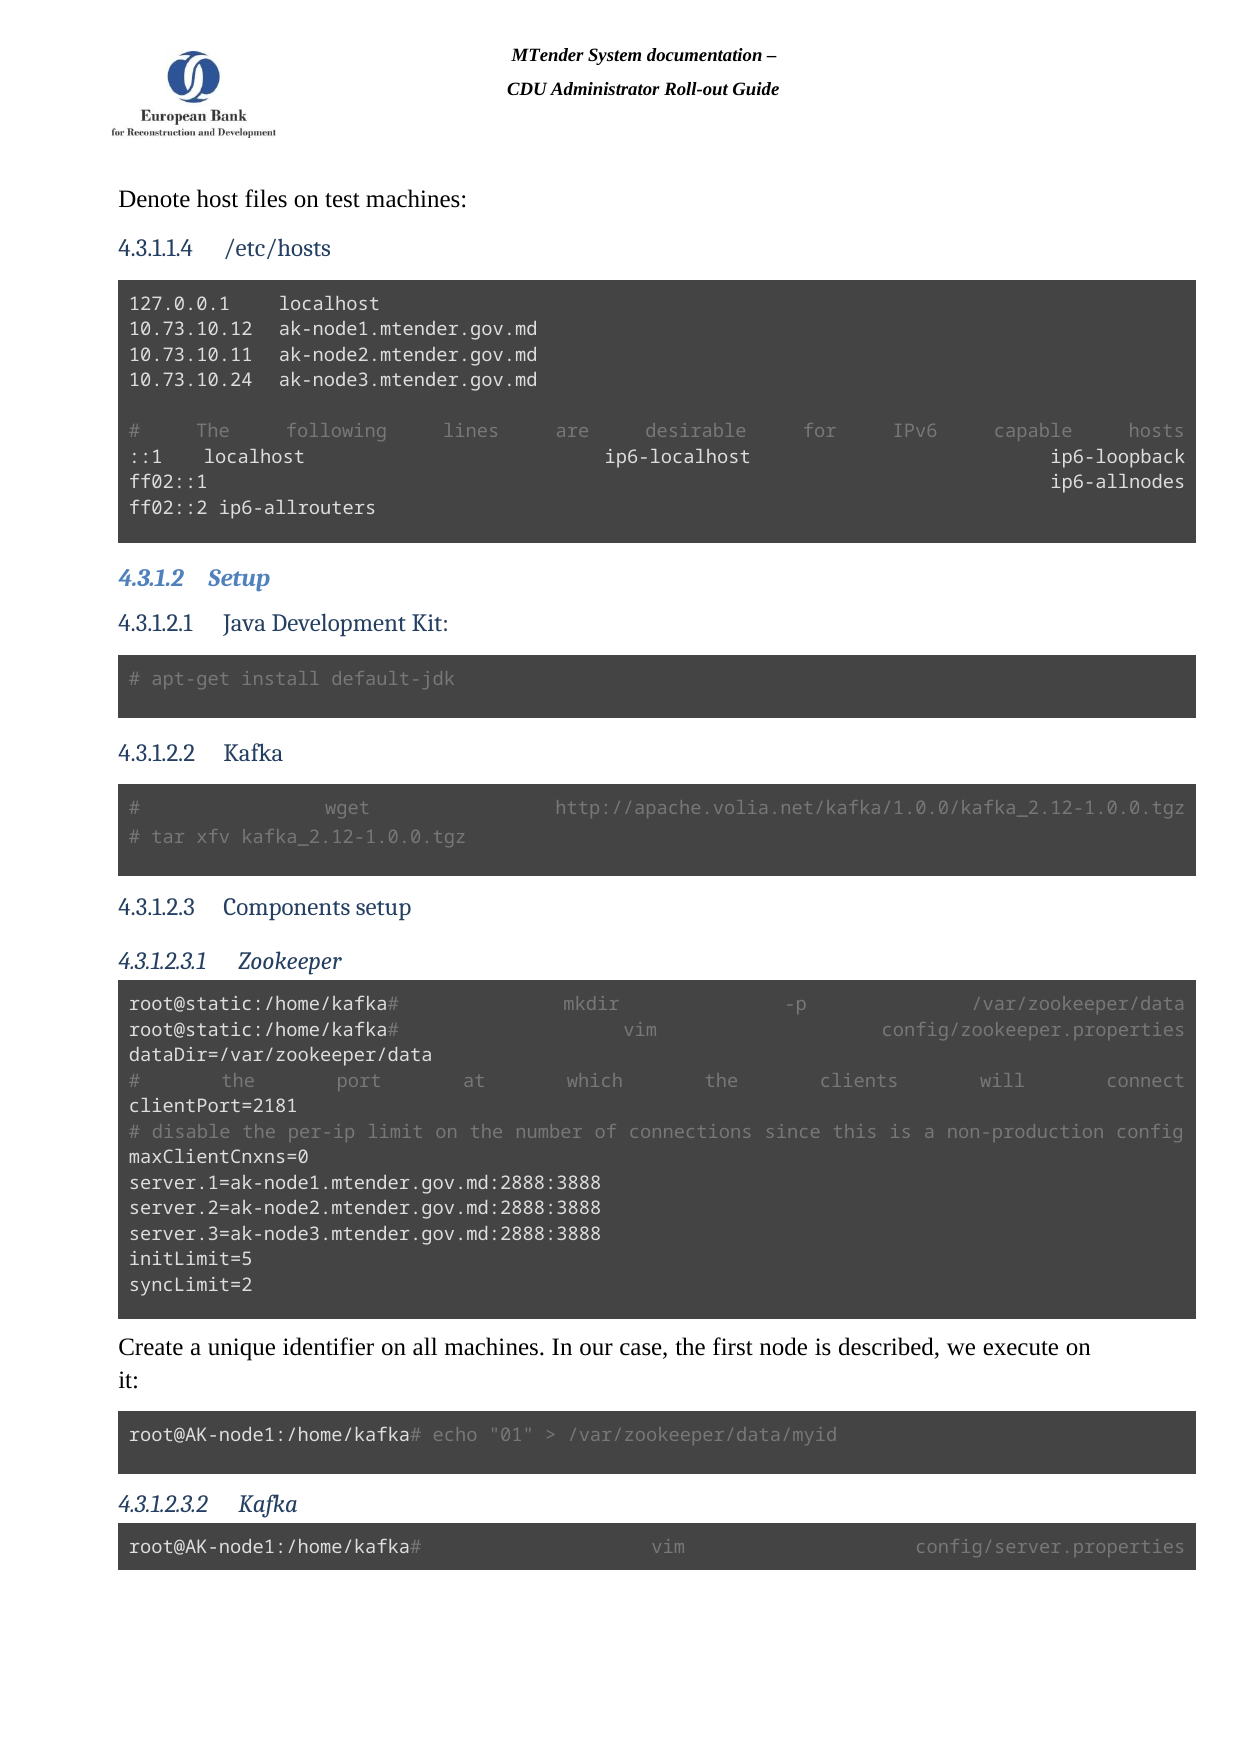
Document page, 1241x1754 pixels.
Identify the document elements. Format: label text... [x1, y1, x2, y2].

picture [111, 51, 276, 138]
subtitle Setup [118, 563, 1092, 592]
subtitle Kafka [118, 738, 1092, 767]
subtitle Kafka [118, 1490, 1092, 1519]
text Create a unique identifier on all machines. In our case, the first node is described, we execute on it: [118, 1332, 1092, 1394]
subtitle /etc/hosts [118, 234, 1092, 263]
table_header root@AK-node1:/home/kafka# echo "01" > /var/zookeeper/data/myid [118, 1411, 1196, 1474]
table_header # wget http://apache.volia.net/kafka/1.0.0/kafka_2.12-1.0.0.tgz # tar xfv kafka_2.12-1.0.0.tgz [118, 784, 1196, 876]
table_header # apt-get install default-jdk [118, 655, 1196, 718]
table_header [118, 1523, 1196, 1570]
subtitle Components setup [118, 893, 1092, 922]
subtitle Java Development Kit: [118, 609, 1092, 638]
table_header root@static:/home/kafka# mkdir -p /var/zookeeper/data root@static:/home/kafka# vim config/zookeeper.properties dataDir=/var/zookeeper/data # the port at which the clients will connect clientPort=2181 # disable the per-ip limit on the number of connections since this is a non-production config maxClientCnxns=0 server.1=ak-node1.mtender.gov.md:2888:3888 server.2=ak-node2.mtender.gov.md:2888:3888 server.3=ak-node3.mtender.gov.md:2888:3888 initLimit=5 syncLimit=2 [118, 980, 1196, 1319]
subtitle Zookeeper [118, 947, 1092, 976]
text Denote host files on test machines: [118, 184, 1092, 213]
table_header 127.0.0.1 localhost 10.73.10.12 ak-node1.mtender.gov.md 10.73.10.11 ak-node2.mtender.gov.md 10.73.10.24 ak-node3.mtender.gov.md # The following lines are desirable for IPv6 capable hosts ::1 localhost ip6-localhost ip6-loopback ff02::1 ip6-allnodes ff02::2 ip6-allrouters [118, 280, 1196, 543]
